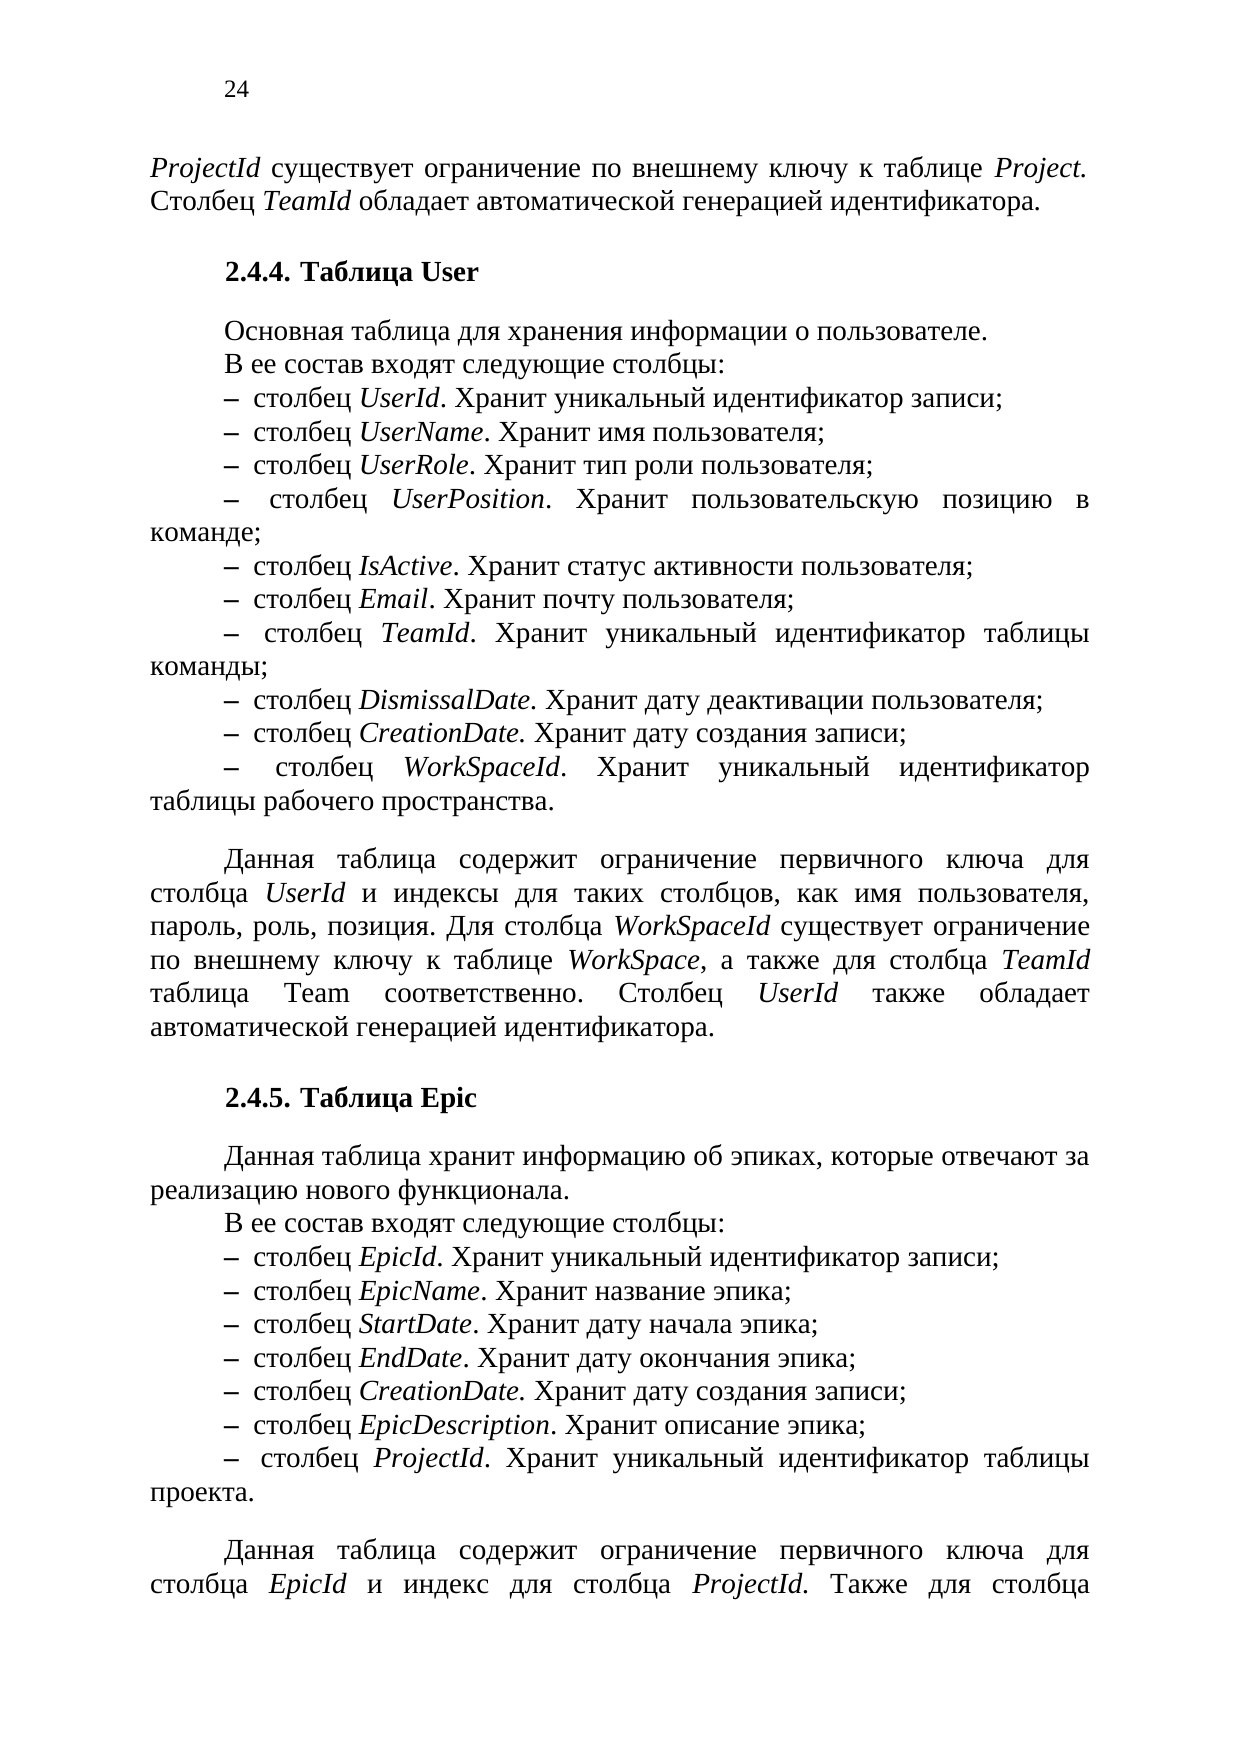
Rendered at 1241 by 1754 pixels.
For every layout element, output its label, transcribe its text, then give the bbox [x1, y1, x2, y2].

list Таблица Epic [225, 1080, 1090, 1113]
list столбец TeamId. Хранит уникальный идентификатор таблицы команды; [150, 615, 1090, 682]
text В ее состав входят следующие столбцы: [150, 1206, 1090, 1239]
list столбец DismissalDate. Хранит дату деактивации пользователя; [150, 682, 1090, 716]
text В ее состав входят следующие столбцы: [150, 347, 1090, 380]
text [150, 150, 1090, 217]
list столбец Email. Хранит почту пользователя; [150, 581, 1090, 615]
list столбец WorkSpaceId. Хранит уникальный идентификатор таблицы рабочего пространства. [150, 749, 1090, 816]
list столбец UserName. Хранит имя пользователя; [150, 414, 1090, 447]
list столбец EpicName. Хранит название эпика; [150, 1273, 1090, 1306]
list столбец UserId. Хранит уникальный идентификатор записи; [150, 380, 1090, 414]
text Данная таблица содержит ограничение первичного ключа для столбца UserId и индексы для таких столбцов, как имя пользователя, пароль, роль, позиция. Для столбца WorkSpaceId существует ограничение по внешнему ключу к таблице WorkSpace, а также для столбца TeamId таблица Team соответственно. Cтолбец UserId также обладает автоматической генерацией идентификатора. [150, 841, 1090, 1042]
text Данная таблица хранит информацию об эпиках, которые отвечают за реализацию нового функционала. [150, 1138, 1090, 1206]
list столбец IsActive. Хранит статус активности пользователя; [150, 548, 1090, 581]
list столбец EndDate. Хранит дату окончания эпика; [150, 1340, 1090, 1373]
list столбец CreationDate. Хранит дату создания записи; [150, 1373, 1090, 1407]
list столбец ProjectId. Хранит уникальный идентификатор таблицы проекта. [150, 1440, 1090, 1507]
list столбец UserPosition. Хранит пользовательскую позицию в команде; [150, 481, 1090, 548]
list столбец UserRole. Хранит тип роли пользователя; [150, 447, 1090, 481]
list столбец EpicDescription. Хранит описание эпика; [150, 1407, 1090, 1440]
text Основная таблица для хранения информации о пользователе. [150, 313, 1090, 347]
list столбец EpicId. Хранит уникальный идентификатор записи; [150, 1239, 1090, 1273]
list столбец CreationDate. Хранит дату создания записи; [150, 716, 1090, 749]
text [150, 1532, 1090, 1599]
list Таблица User [225, 254, 1090, 288]
list столбец StartDate. Хранит дату начала эпика; [150, 1306, 1090, 1340]
